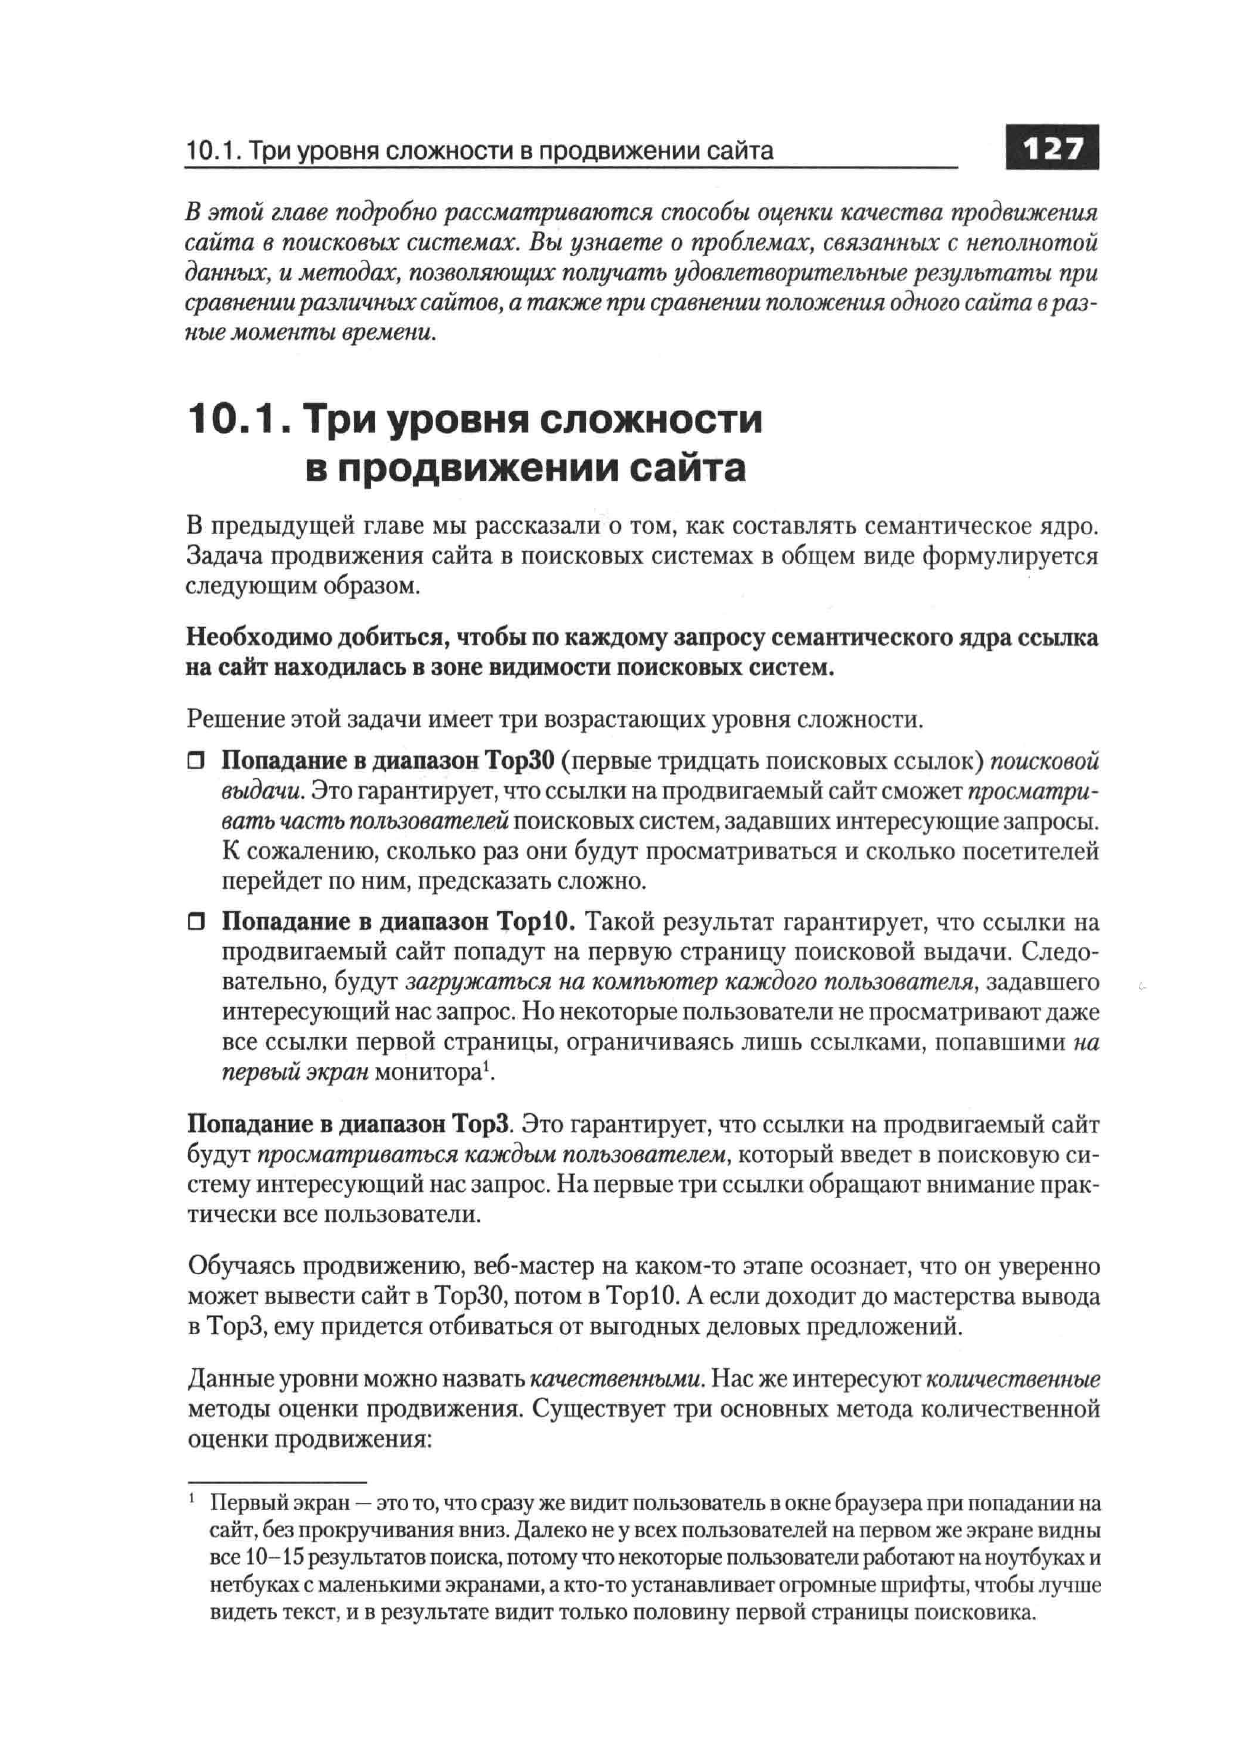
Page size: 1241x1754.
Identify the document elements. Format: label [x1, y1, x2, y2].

picture [177, 118, 1153, 1626]
